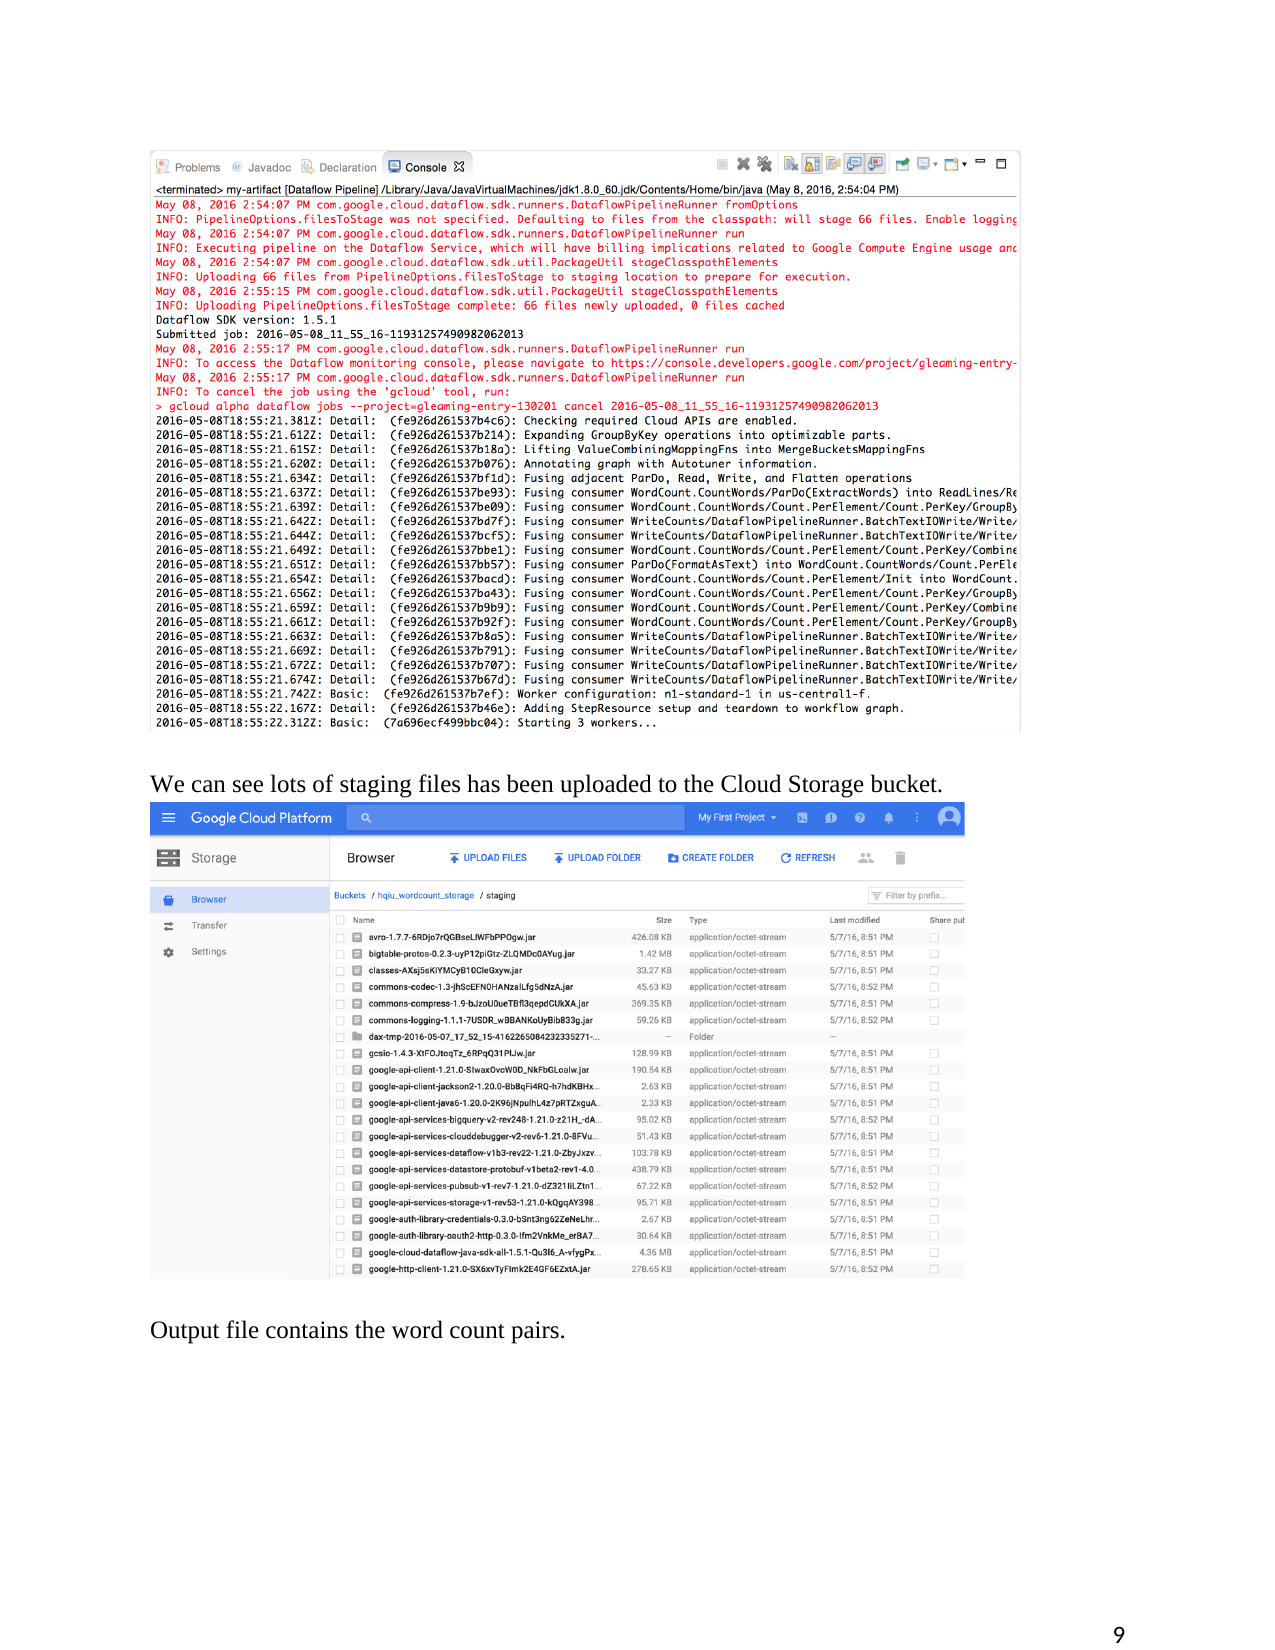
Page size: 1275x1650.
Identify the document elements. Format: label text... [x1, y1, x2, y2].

picture [150, 150, 1021, 732]
picture [150, 802, 965, 1279]
text Output file contains the word count pairs. [150, 1316, 1125, 1344]
text We can see lots of staging files has been uploaded to the Cloud Storage bucket. [150, 769, 1125, 798]
